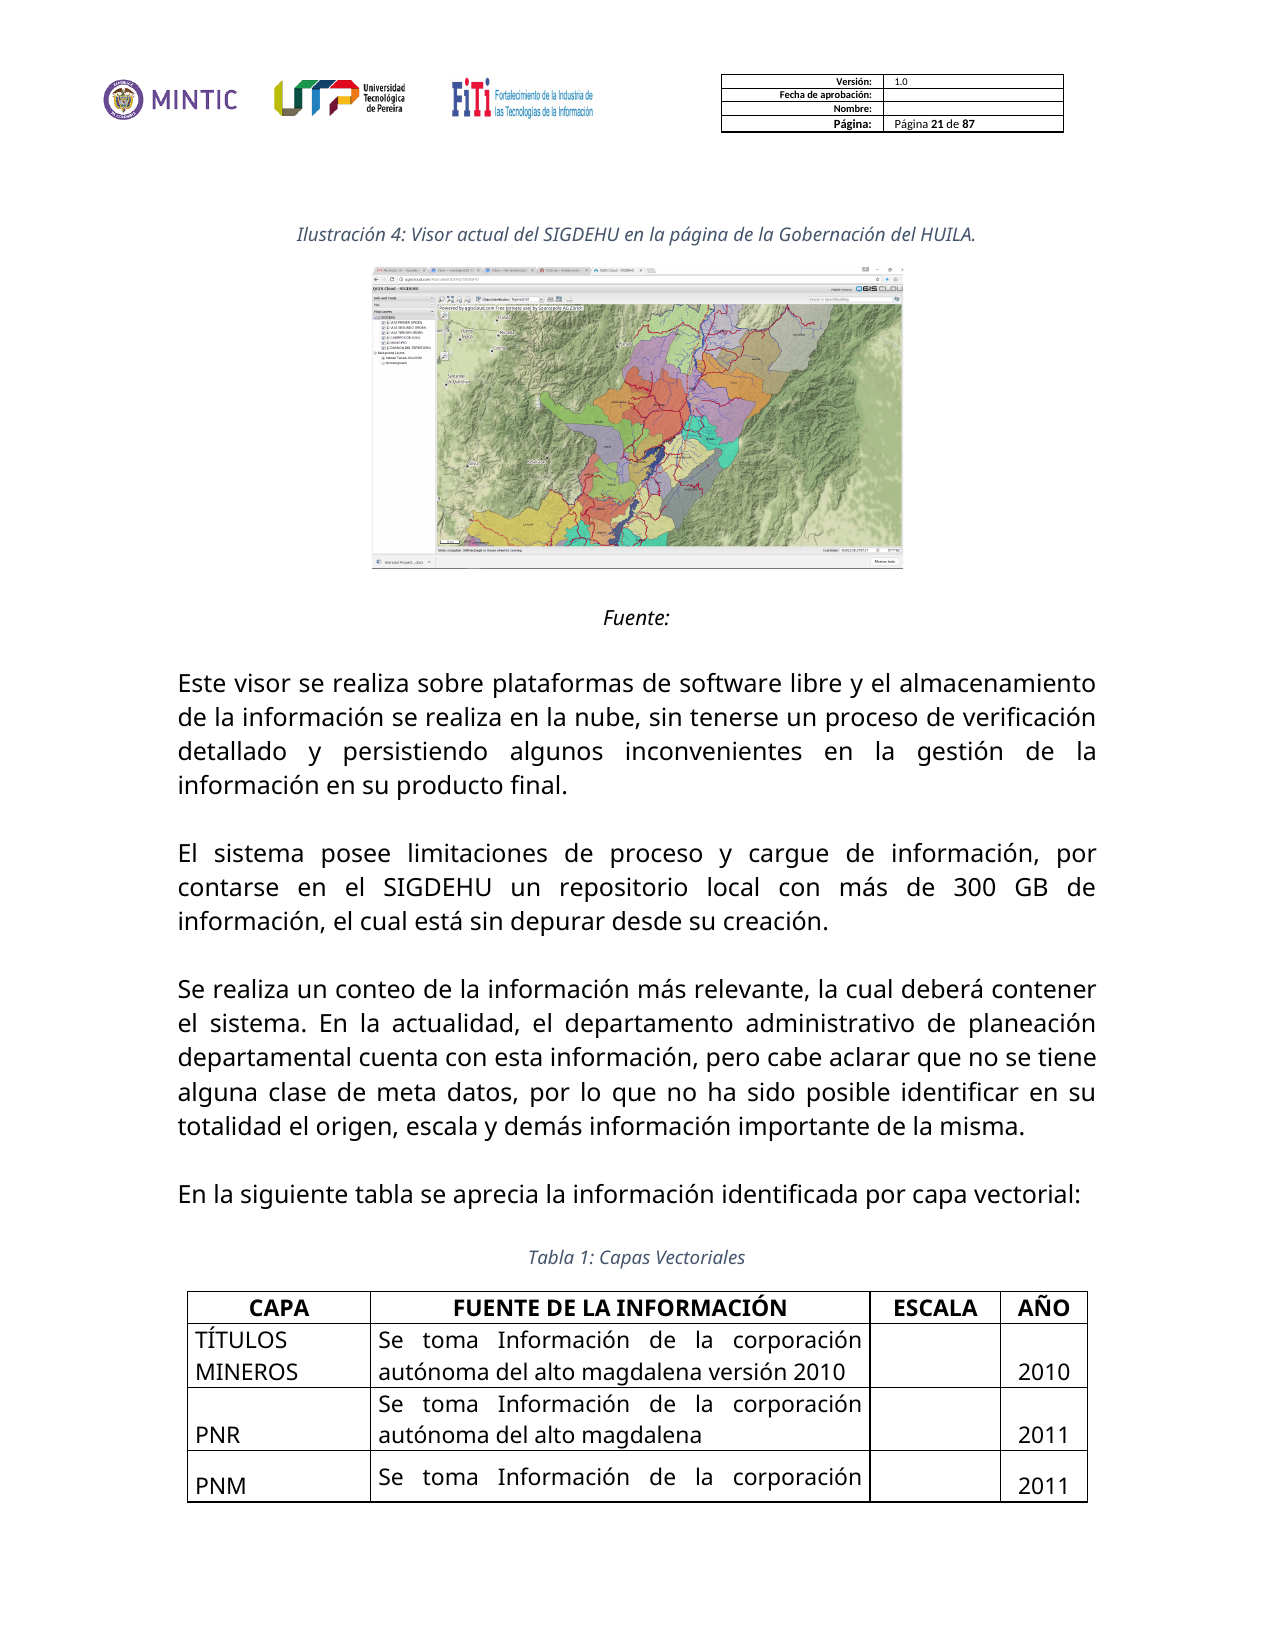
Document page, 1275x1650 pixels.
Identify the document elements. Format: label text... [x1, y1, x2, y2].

text Fuente: [177, 603, 1098, 631]
picture [448, 76, 595, 121]
table_header AÑO [1001, 1292, 1087, 1323]
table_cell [371, 1451, 869, 1501]
table_cell 2011 [1001, 1451, 1087, 1501]
table_cell Se toma Información de la corporación autónoma del alto magdalena versión 2010 [371, 1324, 869, 1387]
picture [274, 80, 405, 116]
table_header ESCALA [871, 1292, 1000, 1323]
table_cell 2010 [1001, 1324, 1087, 1387]
picture [371, 267, 904, 569]
table_cell [871, 1388, 1000, 1450]
table_cell TÍTULOS MINEROS [188, 1324, 370, 1387]
text Ilustración 4: Visor actual del SIGDEHU en la página de la Gobernación del HUILA. [177, 221, 1098, 247]
table_header FUENTE DE LA INFORMACIÓN [371, 1292, 869, 1323]
text En la siguiente tabla se aprecia la información identificada por capa vectorial: [177, 1176, 1098, 1210]
table_cell 2011 [1001, 1388, 1087, 1450]
table_header CAPA [188, 1292, 370, 1323]
picture [97, 76, 238, 127]
table_cell PNM [188, 1451, 370, 1501]
table_cell Se toma Información de la corporación autónoma del alto magdalena [371, 1388, 869, 1450]
table_cell PNR [188, 1388, 370, 1450]
text Se realiza un conteo de la información más relevante, la cual deberá contener el sistema. En la actualidad, el departamento administrativo de planeación departamental cuenta con esta información, pero cabe aclarar que no se tiene alguna clase de meta datos, por lo que no ha sido posible identificar en su totalidad el origen, escala y demás información importante de la misma. [177, 972, 1098, 1142]
text Este visor se realiza sobre plataformas de software libre y el almacenamiento de la información se realiza en la nube, sin tenerse un proceso de verificación detallado y persistiendo algunos inconvenientes en la gestión de la información en su producto final. [177, 665, 1098, 802]
text El sistema posee limitaciones de proceso y cargue de información, por contarse en el SIGDEHU un repositorio local con más de 300 GB de información, el cual está sin depurar desde su creación. [177, 836, 1098, 938]
text Tabla 1: Capas Vectoriales [177, 1244, 1098, 1270]
table_cell [871, 1451, 1000, 1501]
table_cell [871, 1324, 1000, 1387]
